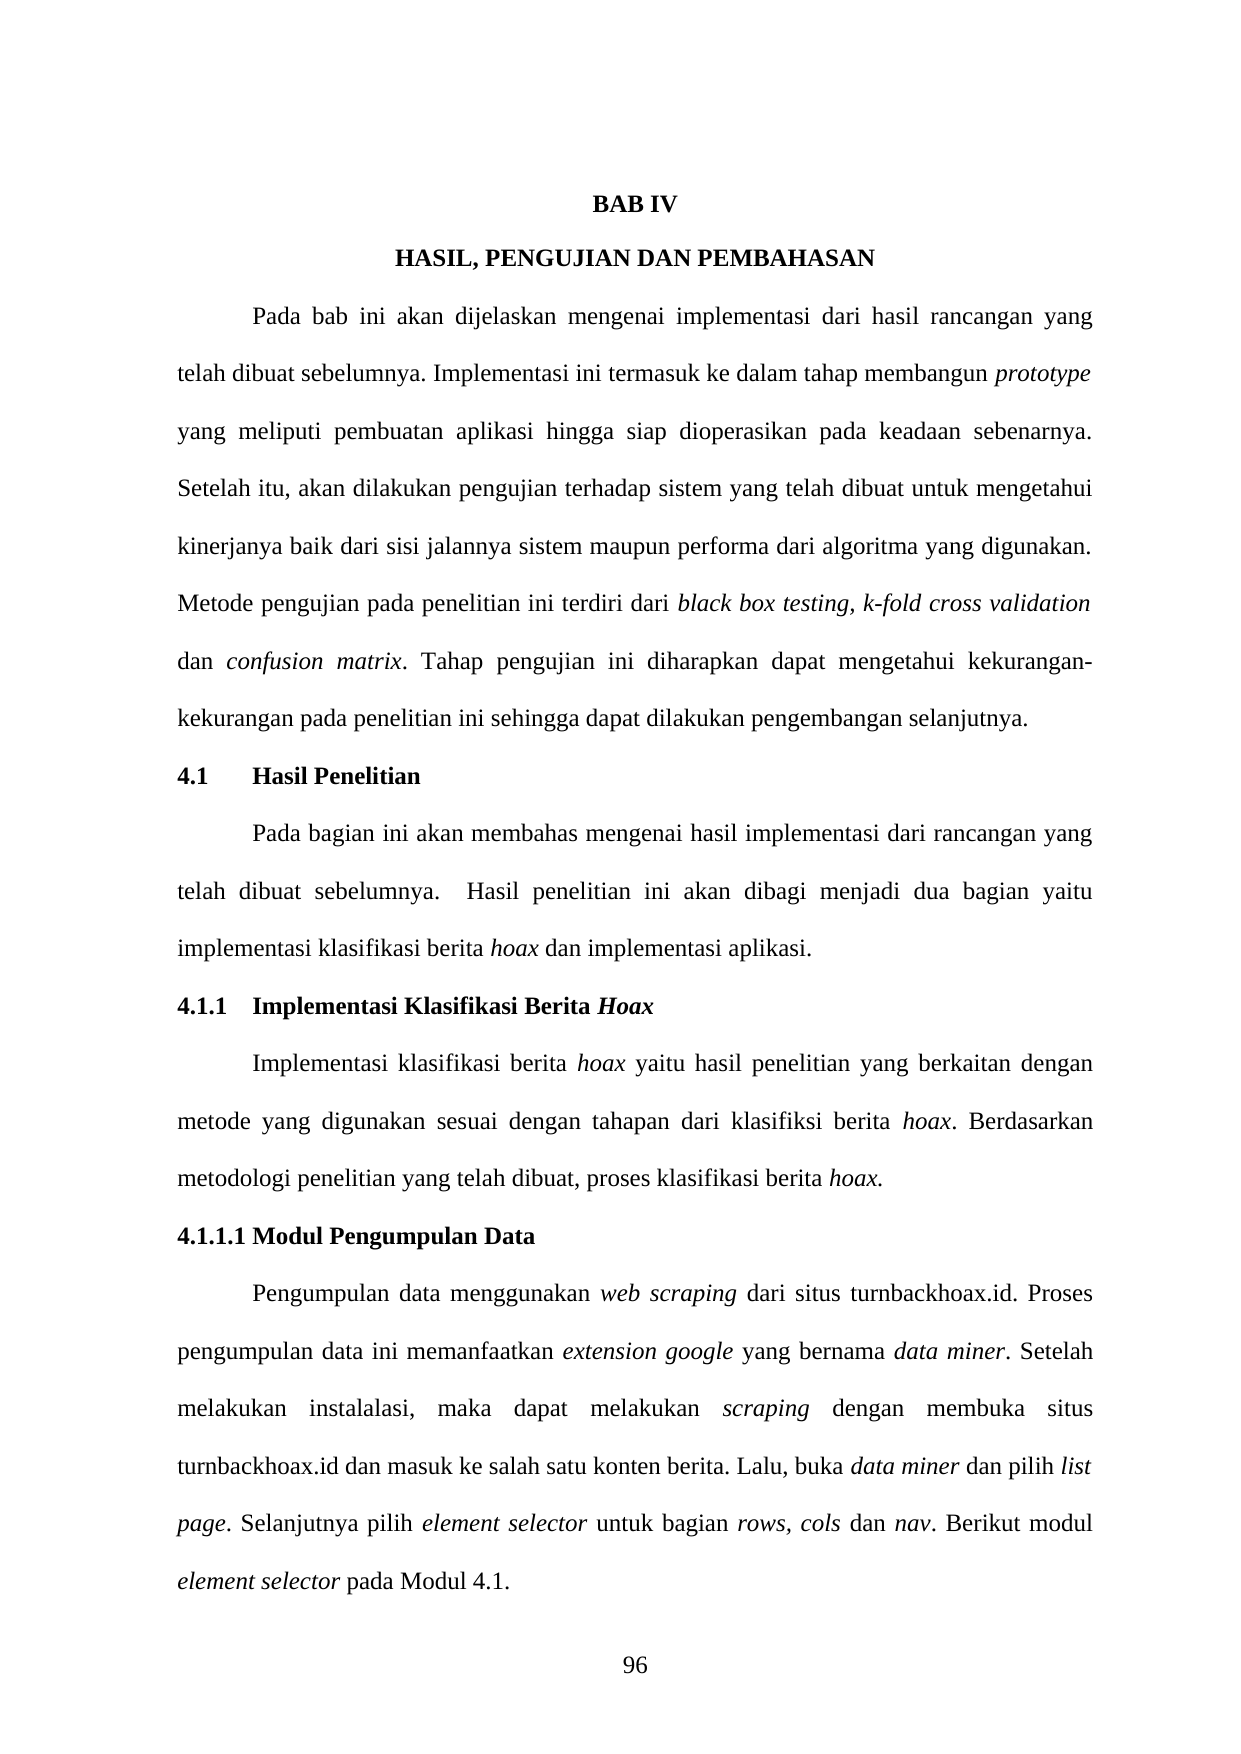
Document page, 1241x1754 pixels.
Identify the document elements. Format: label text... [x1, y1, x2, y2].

subtitle 4.1.1 Implementasi Klasifikasi Berita Hoax [177, 991, 1093, 1019]
text Implementasi klasifikasi berita hoax yaitu hasil penelitian yang berkaitan dengan metode yang digunakan sesuai dengan tahapan dari klasifiksi berita hoax. Berdasarkan metodologi penelitian yang telah dibuat, proses klasifikasi berita hoax. [177, 1048, 1093, 1192]
subtitle 4.1 Hasil Penelitian [177, 761, 1093, 789]
subtitle 4.1.1.1 Modul Pengumpulan Data [177, 1221, 1093, 1249]
text Pada bagian ini akan membahas mengenai hasil implementasi dari rancangan yang telah dibuat sebelumnya. Hasil penelitian ini akan dibagi menjadi dua bagian yaitu implementasi klasifikasi berita hoax dan implementasi aplikasi. [177, 818, 1093, 962]
subtitle BAB IV [177, 189, 1093, 218]
text Pada bab ini akan dijelaskan mengenai implementasi dari hasil rancangan yang telah dibuat sebelumnya. Implementasi ini termasuk ke dalam tahap membangun prototype yang meliputi pembuatan aplikasi hingga siap dioperasikan pada keadaan sebenarnya. Setelah itu, akan dilakukan pengujian terhadap sistem yang telah dibuat untuk mengetahui kinerjanya baik dari sisi jalannya sistem maupun performa dari algoritma yang digunakan. Metode pengujian pada penelitian ini terdiri dari black box testing, k-fold cross validation dan confusion matrix. Tahap pengujian ini diharapkan dapat mengetahui kekurangan-kekurangan pada penelitian ini sehingga dapat dilakukan pengembangan selanjutnya. [177, 301, 1093, 732]
subtitle HASIL, PENGUJIAN DAN PEMBAHASAN [177, 243, 1093, 272]
text Pengumpulan data menggunakan web scraping dari situs turnbackhoax.id. Proses pengumpulan data ini memanfaatkan extension google yang bernama data miner. Setelah melakukan instalalasi, maka dapat melakukan scraping dengan membuka situs turnbackhoax.id dan masuk ke salah satu konten berita. Lalu, buka data miner dan pilih list page. Selanjutnya pilih element selector untuk bagian rows, cols dan nav. Berikut modul element selector pada Modul 4.1. [177, 1278, 1093, 1594]
